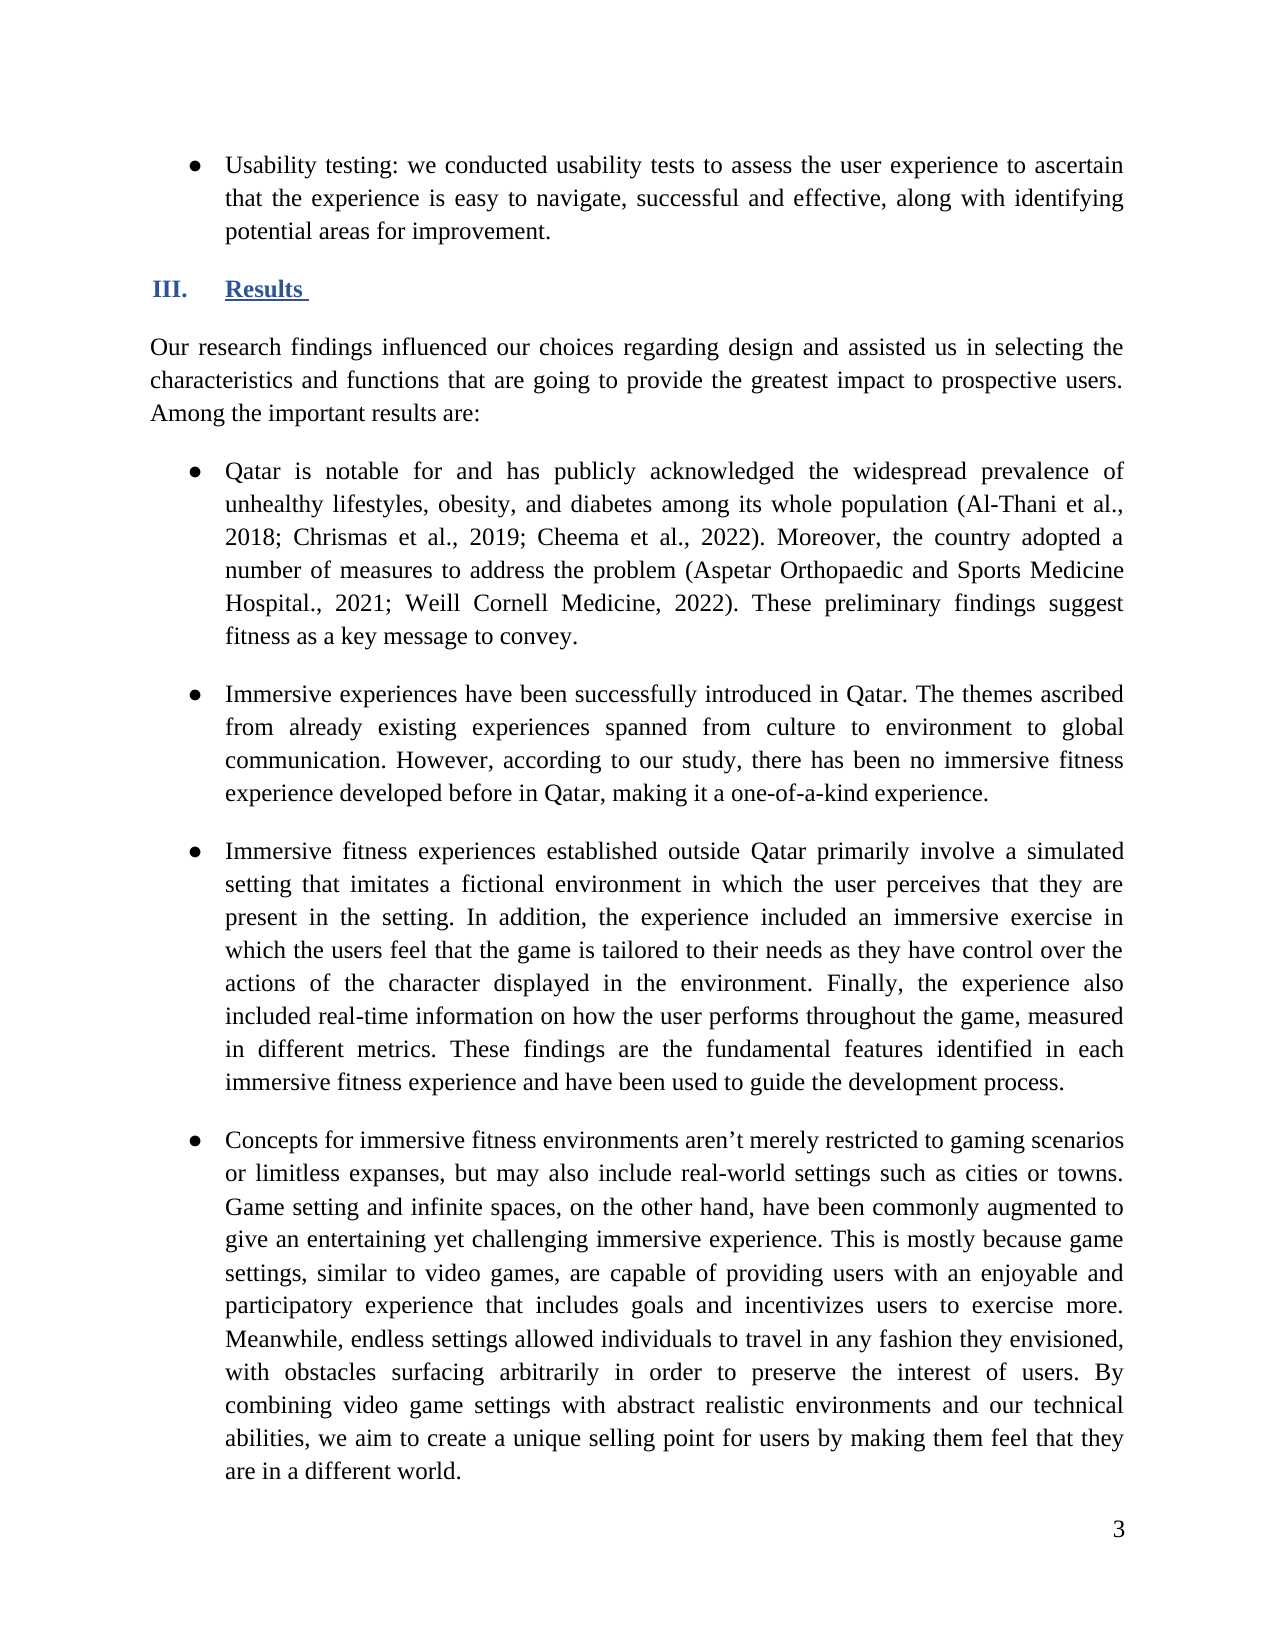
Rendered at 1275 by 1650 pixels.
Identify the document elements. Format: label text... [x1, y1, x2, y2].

list Immersive fitness experiences established outside Qatar primarily involve a simulated setting that imitates a fictional environment in which the user perceives that they are present in the setting. In addition, the experience included an immersive exercise in which the users feel that the game is tailored to their needs as they have control over the actions of the character displayed in the environment. Finally, the experience also included real-time information on how the user performs throughout the game, measured in different metrics. These findings are the fundamental features identified in each immersive fitness experience and have been used to guide the development process. [187, 836, 1125, 1096]
list Usability testing: we conducted usability tests to assess the user experience to ascertain that the experience is easy to navigate, successful and effective, along with identifying potential areas for improvement. [187, 150, 1125, 245]
text Our research findings influenced our choices regarding design and assisted us in selecting the characteristics and functions that are going to provide the greatest impact to prospective users. Among the important results are: [150, 332, 1125, 427]
list Immersive experiences have been successfully introduced in Qatar. The themes ascribed from already existing experiences spanned from culture to environment to global communication. However, according to our study, there has been no immersive fitness experience developed before in Qatar, making it a one-of-a-kind experience. [187, 679, 1125, 807]
list Qatar is notable for and has publicly acknowledged the widespread prevalence of unhealthy lifestyles, obesity, and diabetes among its whole population (Al-Thani et al., 2018; Chrismas et al., 2019; Cheema et al., 2022). Moreover, the country adopted a number of measures to address the problem (Aspetar Orthopaedic and Sports Medicine Hospital., 2021; Weill Cornell Medicine, 2022). These preliminary findings suggest fitness as a key message to convey. [187, 456, 1125, 650]
list Concepts for immersive fitness environments aren’t merely restricted to gaming scenarios or limitless expanses, but may also include real-world settings such as cities or towns. Game setting and infinite spaces, on the other hand, have been commonly augmented to give an entertaining yet challenging immersive experience. This is mostly because game settings, similar to video games, are capable of providing users with an enjoyable and participatory experience that includes goals and incentivizes users to exercise more. Meanwhile, endless settings allowed individuals to travel in any fashion they envisioned, with obstacles surfacing arbitrarily in order to preserve the interest of users. By combining video game settings with abstract realistic environments and our technical abilities, we aim to create a unique selling point for users by making them feel that they are in a different world. [187, 1126, 1125, 1484]
